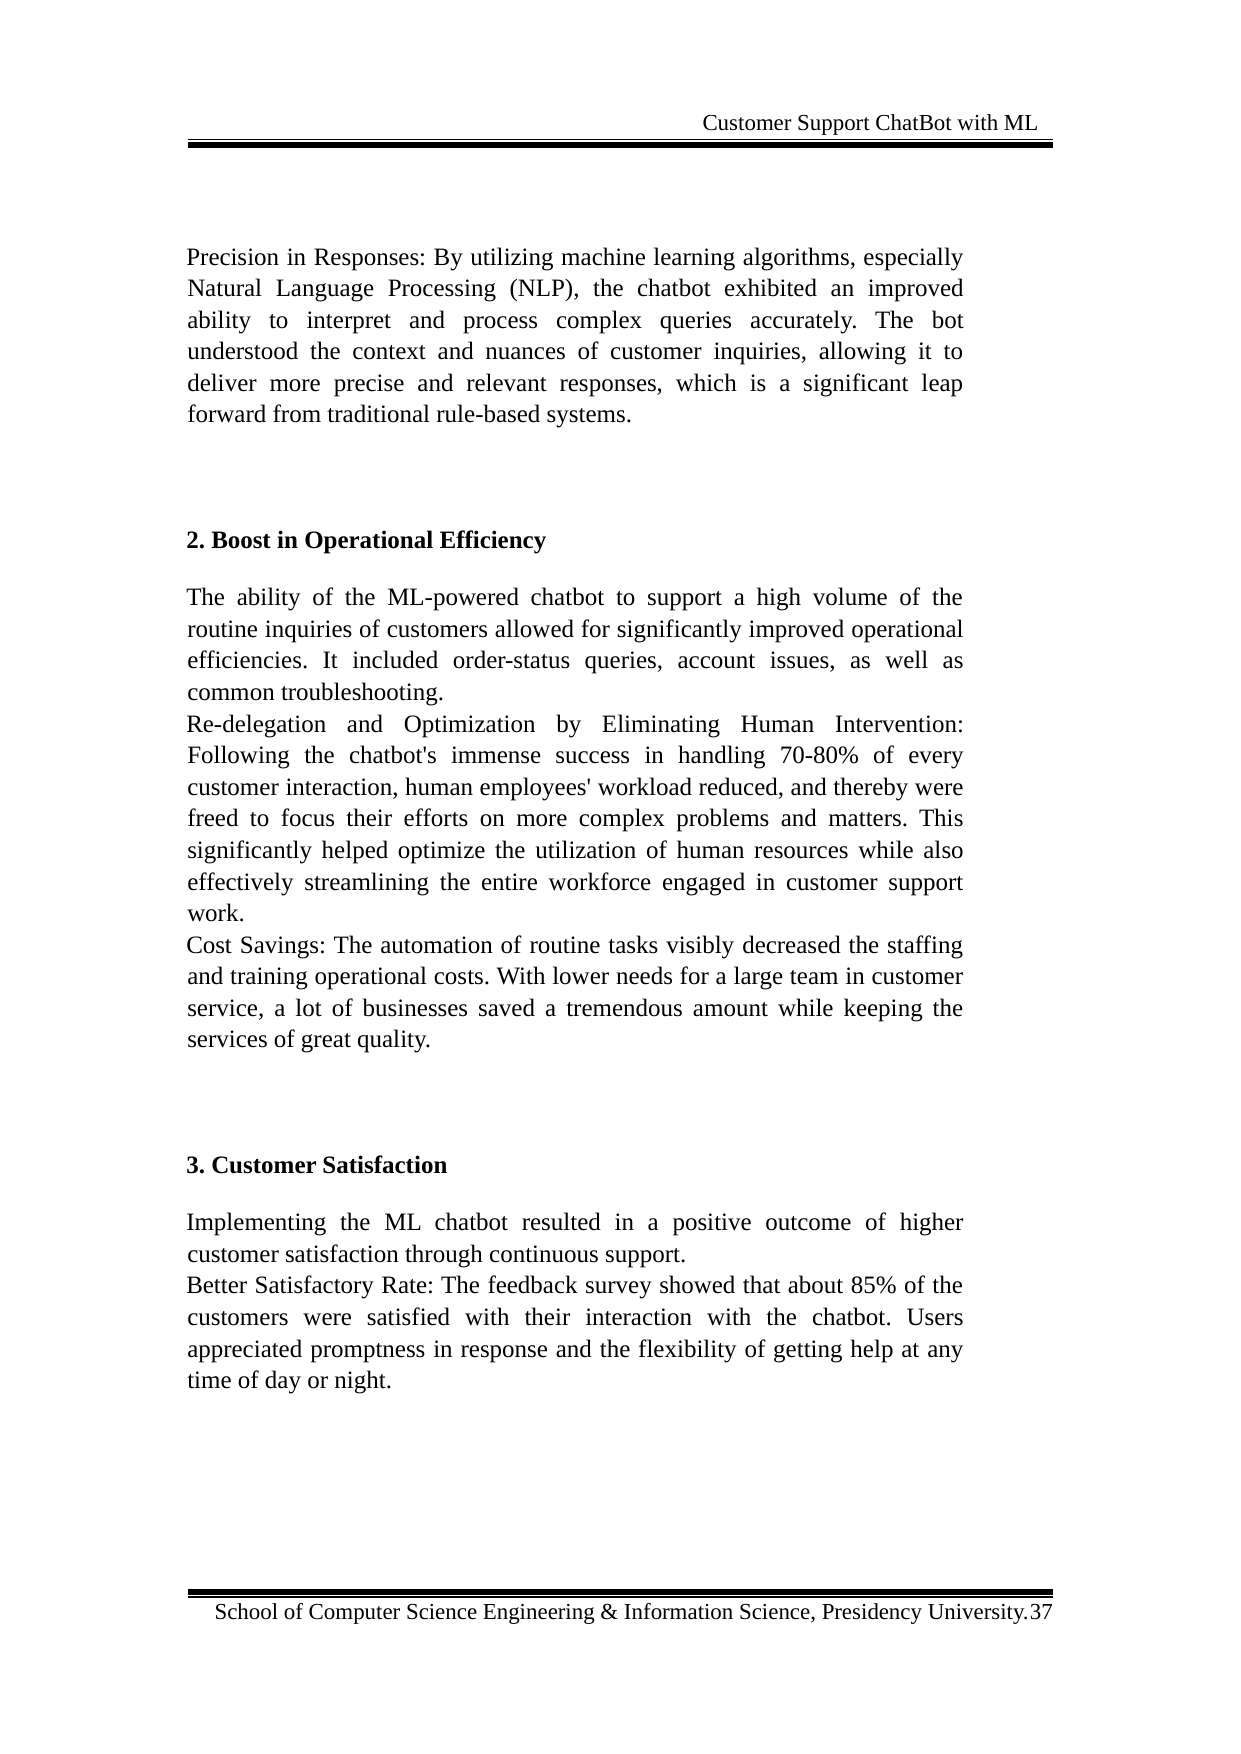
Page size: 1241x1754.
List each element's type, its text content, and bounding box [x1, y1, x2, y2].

subtitle The ability of the ML-powered chatbot to support a high volume of the routine inquiries of customers allowed for significantly improved operational efficiencies. It included order-status queries, account issues, as well as common troubleshooting. [186, 582, 964, 706]
subtitle Better Satisfactory Rate: The feedback survey showed that about 85% of the customers were satisfied with their interaction with the chatbot. Users appreciated promptness in response and the flexibility of getting help at any time of day or night. [186, 1271, 964, 1394]
subtitle Cost Savings: The automation of routine tasks visibly decreased the staffing and training operational costs. With lower needs for a large team in customer service, a lot of businesses saved a tremendous amount while keeping the services of great quality. [186, 930, 964, 1053]
subtitle Re-delegation and Optimization by Eliminating Human Intervention: Following the chatbot's immense success in handling 70-80% of every customer interaction, human employees' workload reduced, and thereby were freed to focus their efforts on more complex problems and matters. This significantly helped optimize the utilization of human resources while also effectively streamlining the entire workforce engaged in customer support work. [186, 709, 964, 927]
subtitle 2. Boost in Operational Efficiency [186, 525, 964, 554]
subtitle Implementing the ML chatbot resulted in a positive outcome of higher customer satisfaction through continuous support. [186, 1207, 964, 1268]
subtitle 3. Customer Satisfaction [186, 1150, 964, 1179]
subtitle Precision in Responses: By utilizing machine learning algorithms, especially Natural Language Processing (NLP), the chatbot exhibited an improved ability to interpret and process complex queries accurately. The bot understood the context and nuances of customer inquiries, allowing it to deliver more precise and relevant responses, which is a significant leap forward from traditional rule-based systems. [186, 242, 964, 428]
